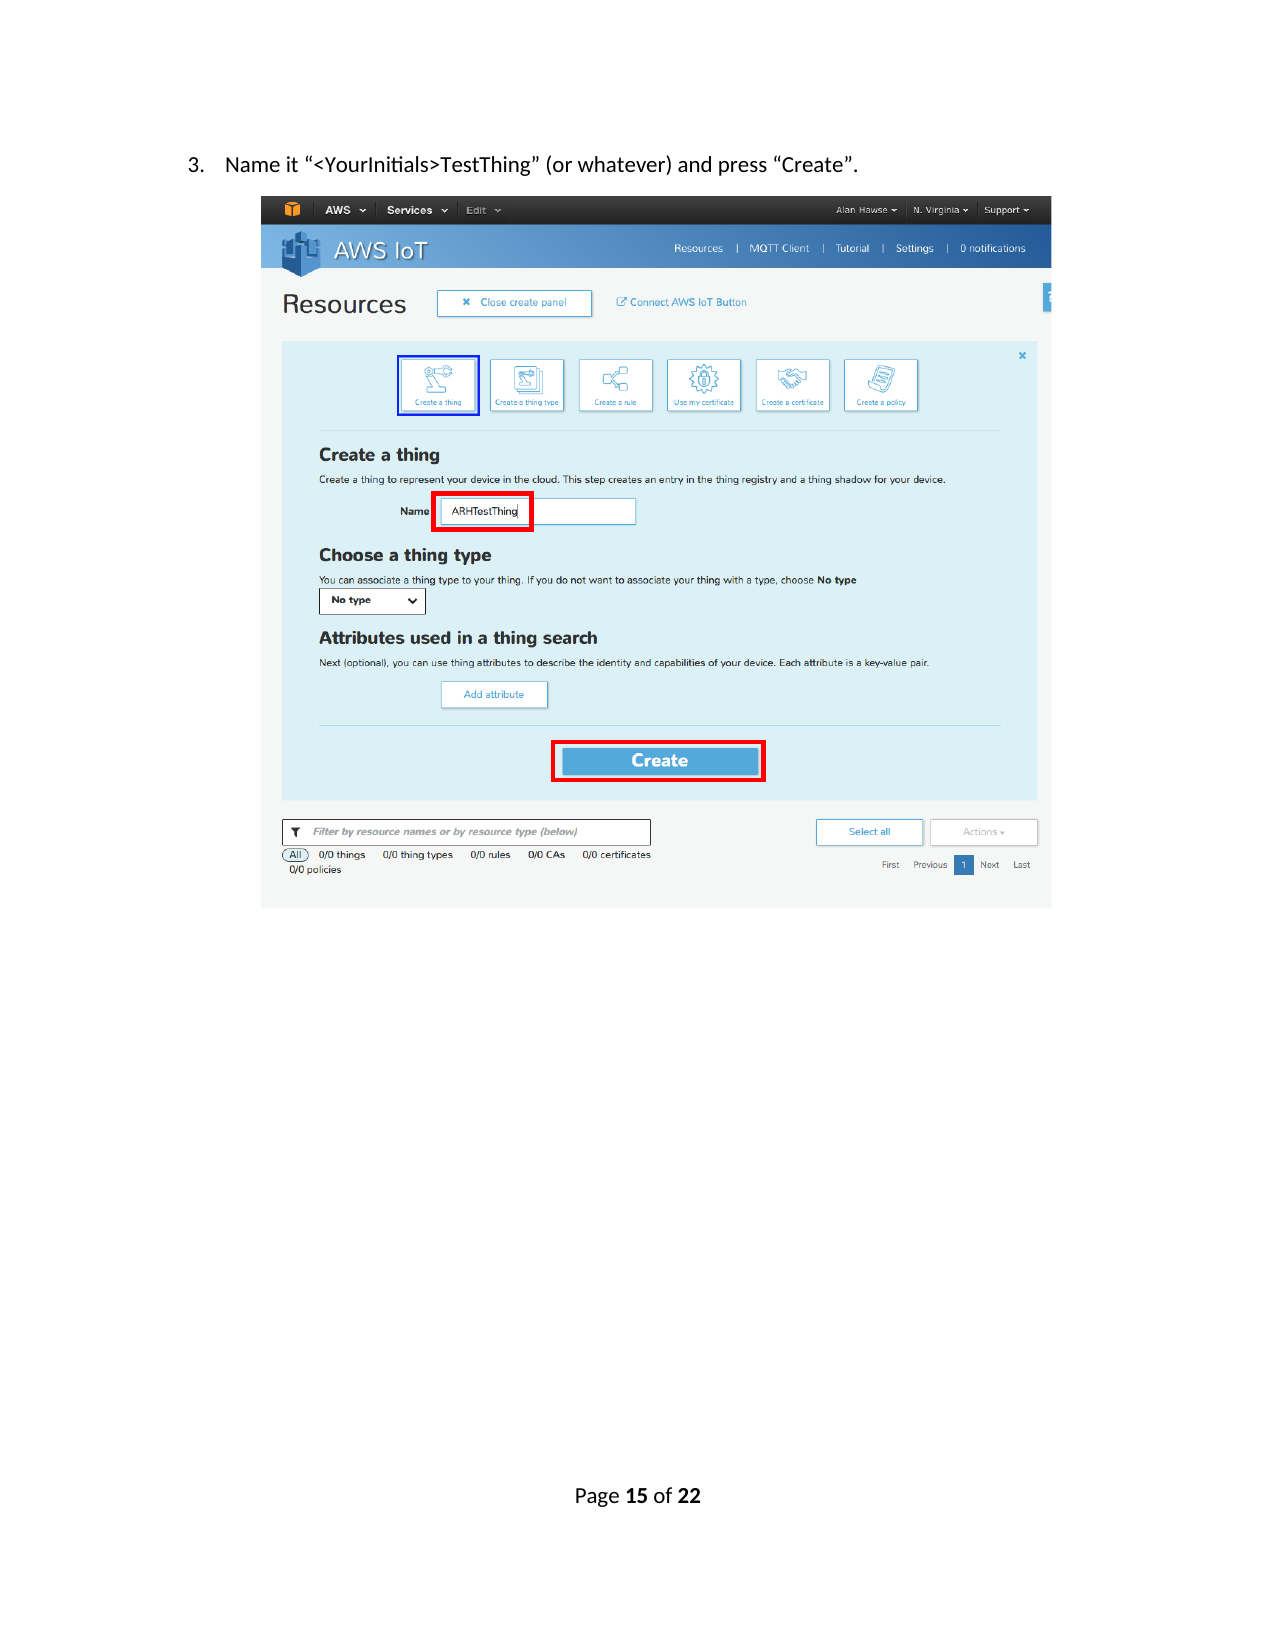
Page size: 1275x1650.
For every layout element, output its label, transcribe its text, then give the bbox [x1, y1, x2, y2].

picture [261, 196, 1052, 908]
list Name it “<YourInitials>TestThing” (or whatever) and press “Create”. [187, 150, 1125, 178]
